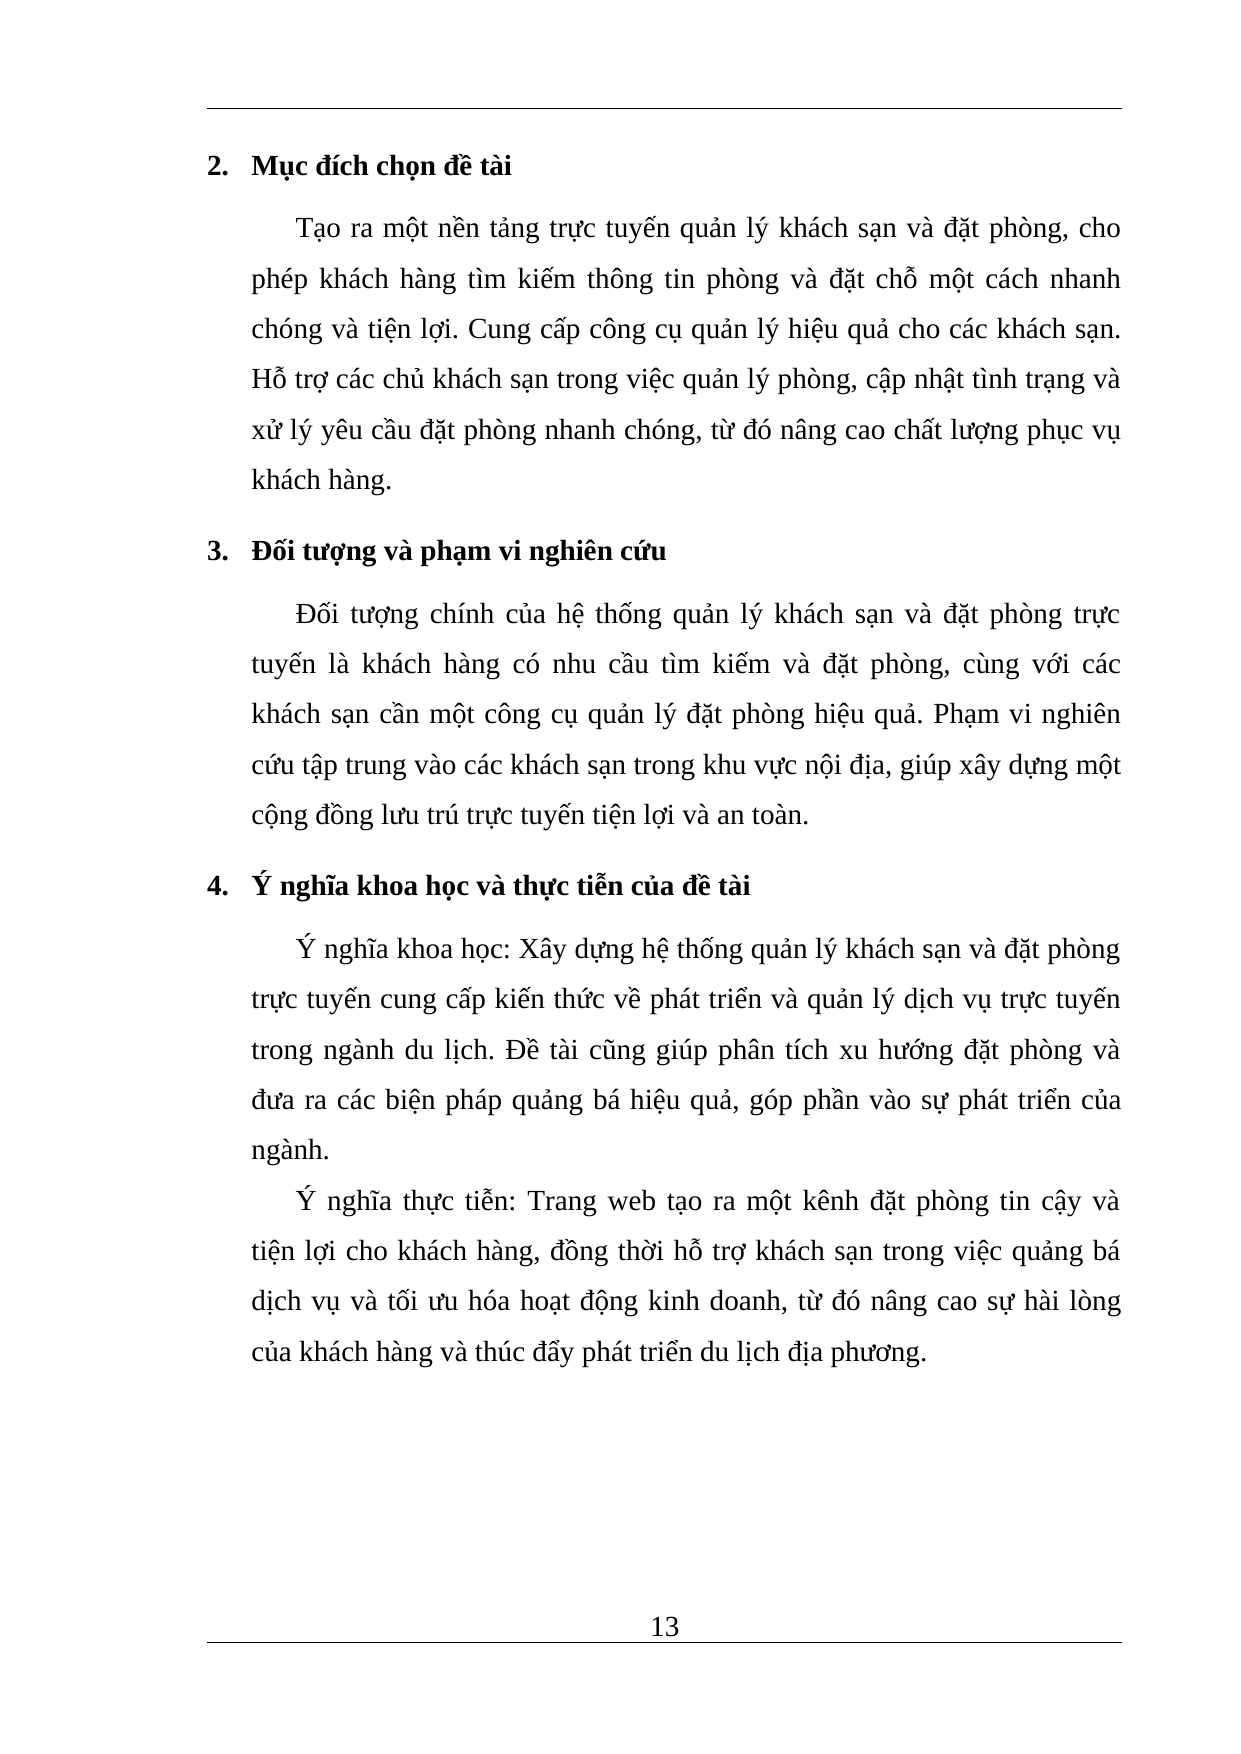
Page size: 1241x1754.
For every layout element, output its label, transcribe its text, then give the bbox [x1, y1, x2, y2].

text Đối tượng chính của hệ thống quản lý khách sạn và đặt phòng trực tuyến là khách hàng có nhu cầu tìm kiếm và đặt phòng, cùng với các khách sạn cần một công cụ quản lý đặt phòng hiệu quả. Phạm vi nghiên cứu tập trung vào các khách sạn trong khu vực nội địa, giúp xây dựng một cộng đồng lưu trú trực tuyến tiện lợi và an toàn. [251, 596, 1122, 831]
text Ý nghĩa khoa học: Xây dựng hệ thống quản lý khách sạn và đặt phòng trực tuyến cung cấp kiến thức về phát triển và quản lý dịch vụ trực tuyến trong ngành du lịch. Đề tài cũng giúp phân tích xu hướng đặt phòng và đưa ra các biện pháp quảng bá hiệu quả, góp phần vào sự phát triển của ngành. [251, 931, 1122, 1166]
text Tạo ra một nền tảng trực tuyến quản lý khách sạn và đặt phòng, cho phép khách hàng tìm kiếm thông tin phòng và đặt chỗ một cách nhanh chóng và tiện lợi. Cung cấp công cụ quản lý hiệu quả cho các khách sạn. Hỗ trợ các chủ khách sạn trong việc quản lý phòng, cập nhật tình trạng và xử lý yêu cầu đặt phòng nhanh chóng, từ đó nâng cao chất lượng phục vụ khách hàng. [251, 211, 1122, 496]
subtitle Đối tượng và phạm vi nghiên cứu [207, 533, 1122, 567]
subtitle Ý nghĩa khoa học và thực tiễn của đề tài [207, 868, 1122, 902]
text Ý nghĩa thực tiễn: Trang web tạo ra một kênh đặt phòng tin cậy và tiện lợi cho khách hàng, đồng thời hỗ trợ khách sạn trong việc quảng bá dịch vụ và tối ưu hóa hoạt động kinh doanh, từ đó nâng cao sự hài lòng của khách hàng và thúc đẩy phát triển du lịch địa phương. [251, 1183, 1122, 1367]
subtitle Mục đích chọn đề tài [207, 148, 1122, 181]
